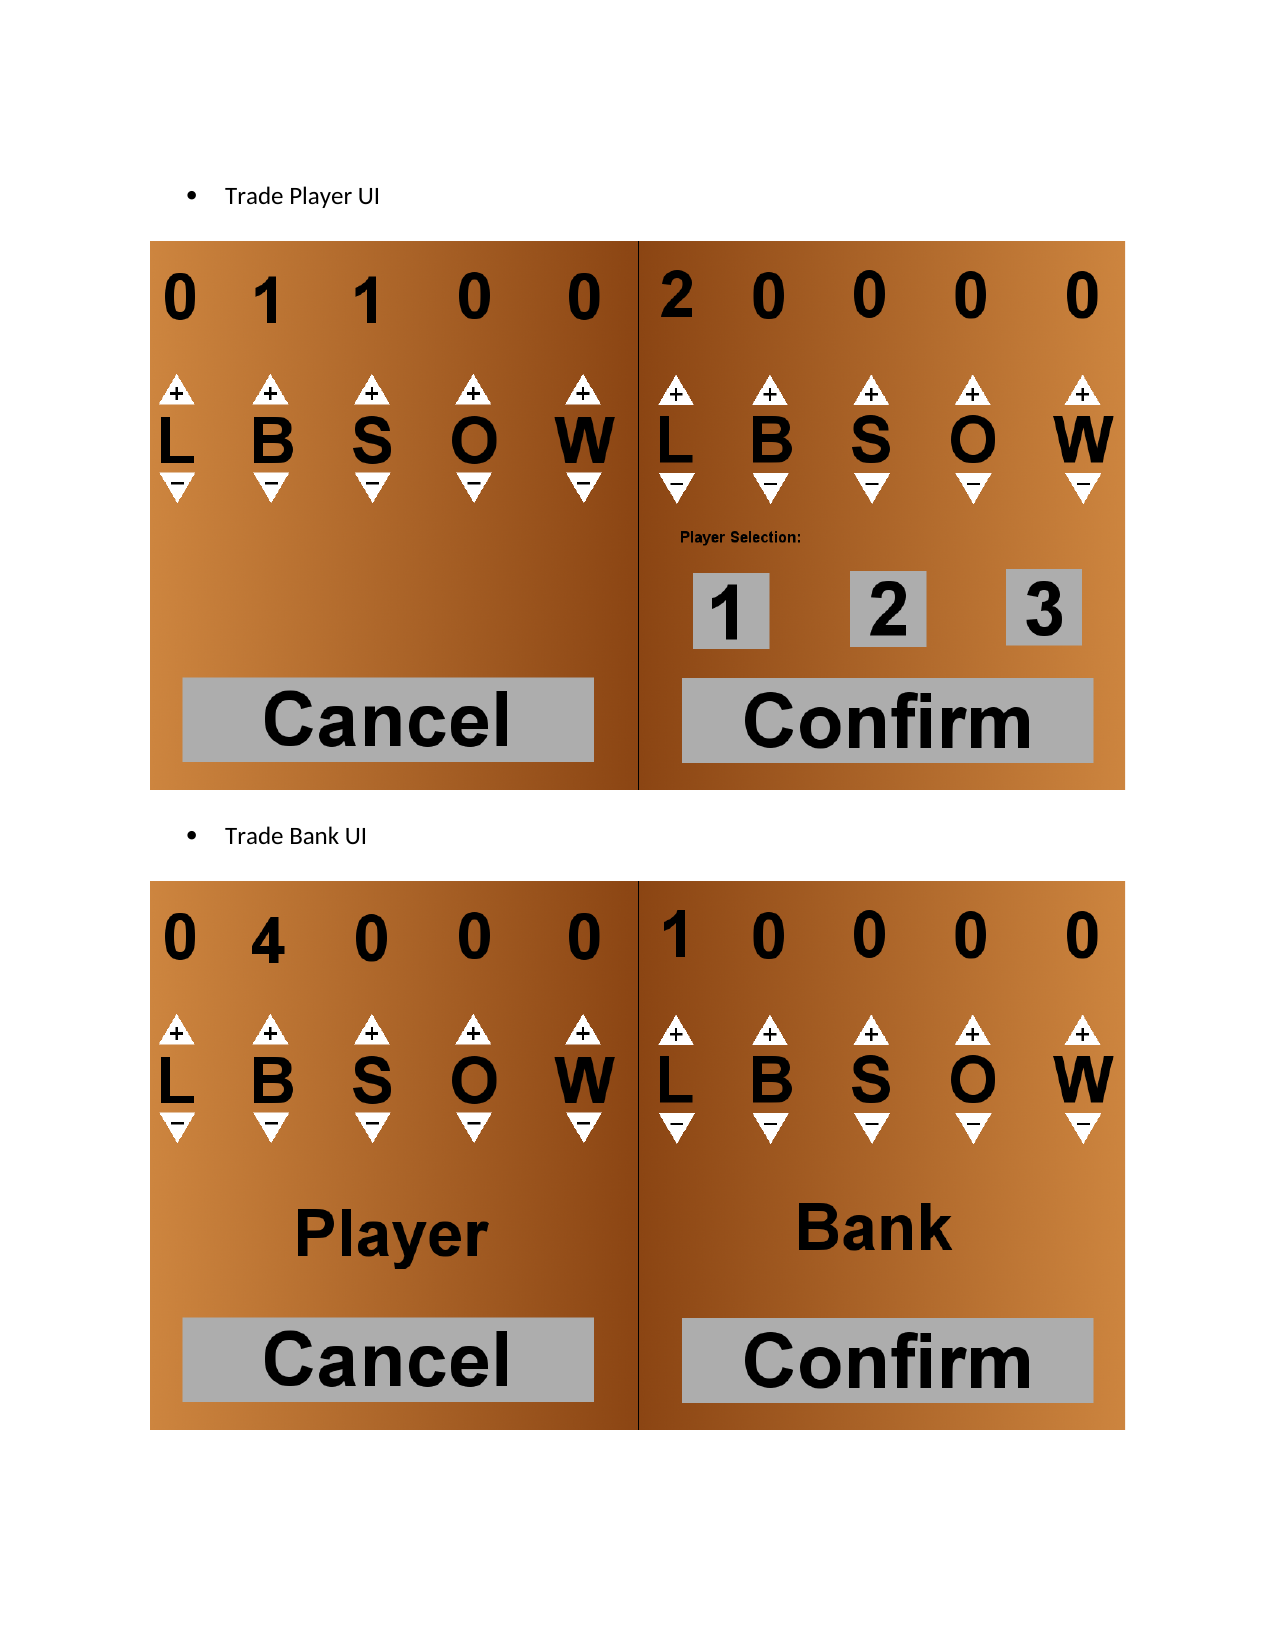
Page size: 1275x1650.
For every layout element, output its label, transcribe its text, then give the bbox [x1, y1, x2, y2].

picture [150, 241, 1125, 790]
list Trade Bank UI [187, 821, 1125, 851]
picture [150, 881, 1125, 1430]
list Trade Player UI [187, 181, 1125, 211]
